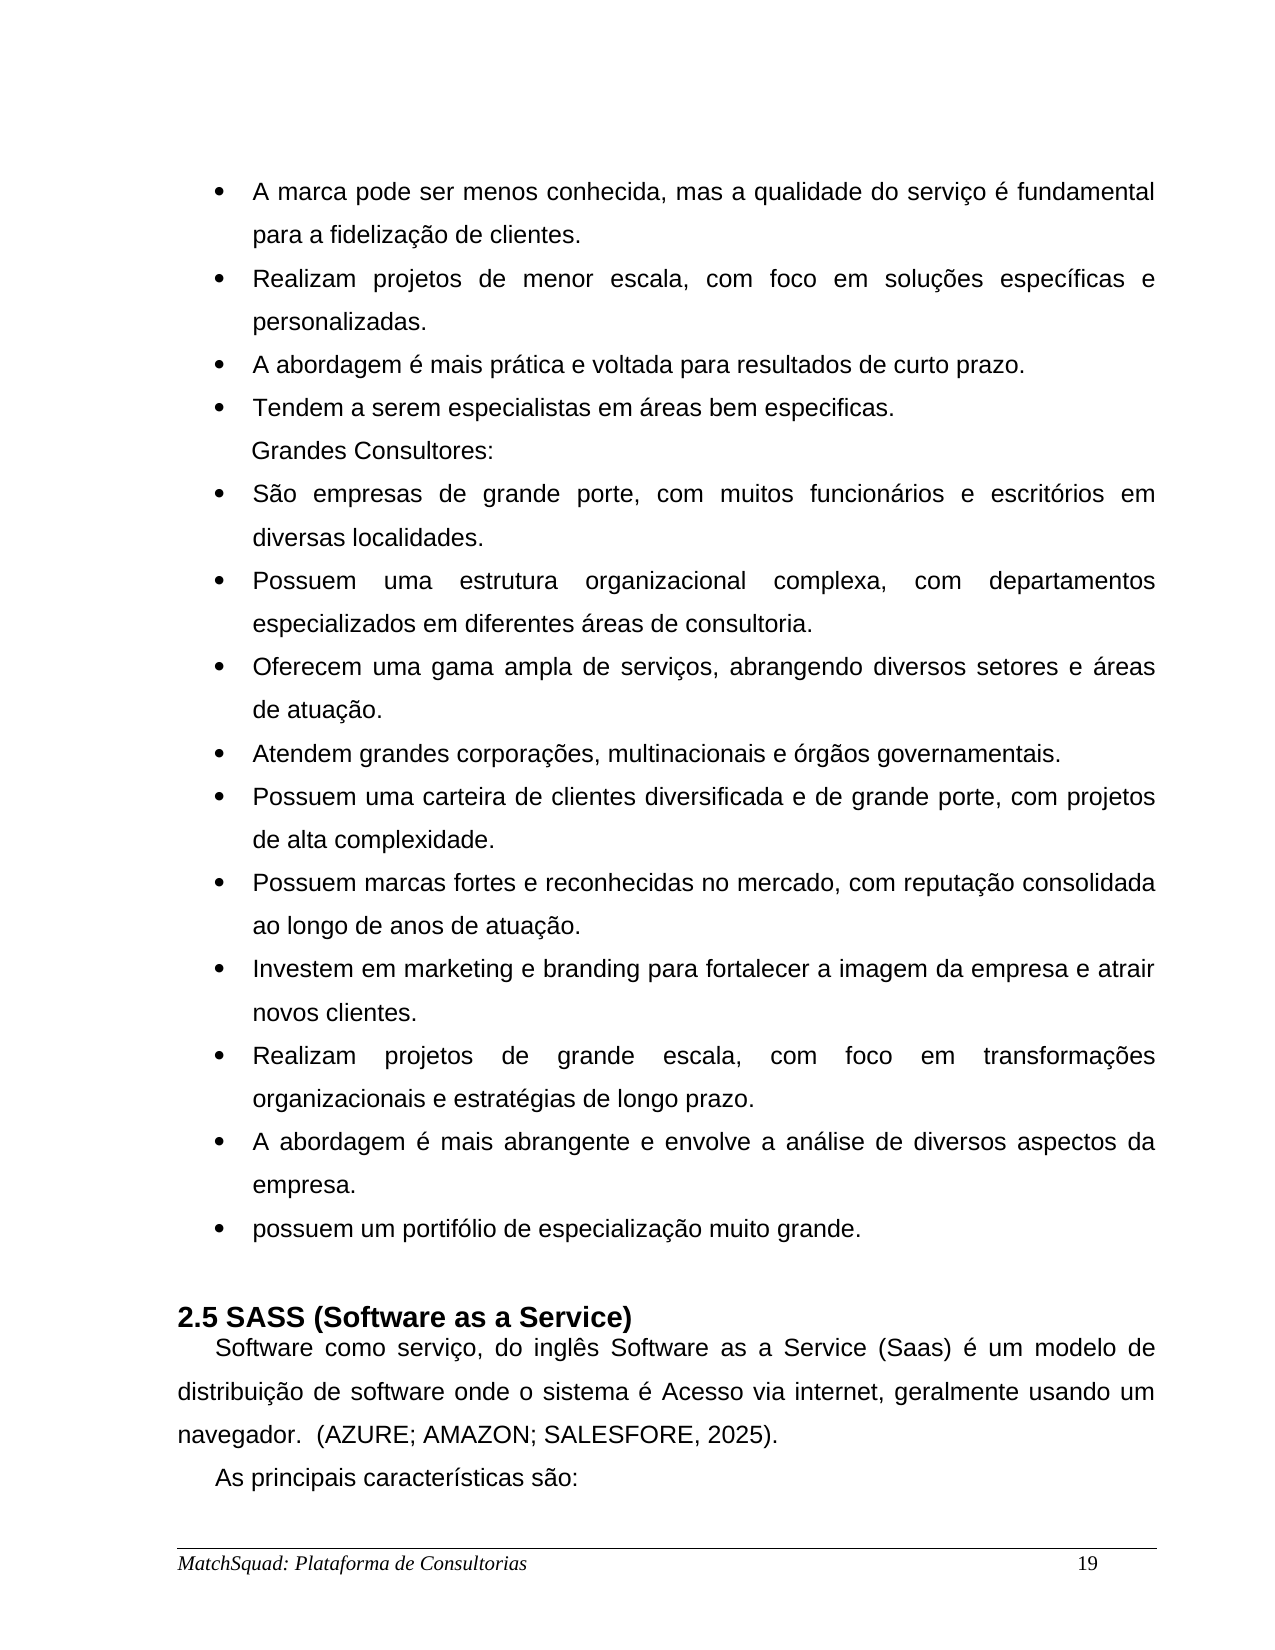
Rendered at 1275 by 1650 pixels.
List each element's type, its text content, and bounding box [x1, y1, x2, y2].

title Software como serviço, do inglês Software as a Service (Saas) é um modelo de distribuição de software onde o sistema é Acesso via internet, geralmente usando um navegador. (AZURE; AMAZON; SALESFORE, 2025). [177, 1333, 1157, 1448]
list São empresas de grande porte, com muitos funcionários e escritórios em diversas localidades. [215, 479, 1157, 551]
list Realizam projetos de grande escala, com foco em transformações organizacionais e estratégias de longo prazo. [215, 1041, 1157, 1113]
list A marca pode ser menos conhecida, mas a qualidade do serviço é fundamental para a fidelização de clientes. [215, 177, 1157, 249]
list Investem em marketing e branding para fortalecer a imagem da empresa e atrair novos clientes. [215, 954, 1157, 1026]
list Possuem uma carteira de clientes diversificada e de grande porte, com projetos de alta complexidade. [215, 782, 1157, 854]
list Realizam projetos de menor escala, com foco em soluções específicas e personalizadas. [215, 263, 1157, 336]
list possuem um portifólio de especialização muito grande. [215, 1213, 1157, 1242]
list A abordagem é mais abrangente e envolve a análise de diversos aspectos da empresa. [215, 1127, 1157, 1199]
text Grandes Consultores: [177, 436, 1157, 465]
list Possuem marcas fortes e reconhecidas no mercado, com reputação consolidada ao longo de anos de atuação. [215, 868, 1157, 940]
list Atendem grandes corporações, multinacionais e órgãos governamentais. [215, 738, 1157, 767]
list Oferecem uma gama ampla de serviços, abrangendo diversos setores e áreas de atuação. [215, 652, 1157, 724]
list Possuem uma estrutura organizacional complexa, com departamentos especializados em diferentes áreas de consultoria. [215, 566, 1157, 638]
subtitle 2.5 SASS (Software as a Service) [177, 1300, 1157, 1333]
title As principais características são: [177, 1463, 1157, 1492]
list A abordagem é mais prática e voltada para resultados de curto prazo. [215, 350, 1157, 379]
list Tendem a serem especialistas em áreas bem especificas. [215, 393, 1157, 422]
